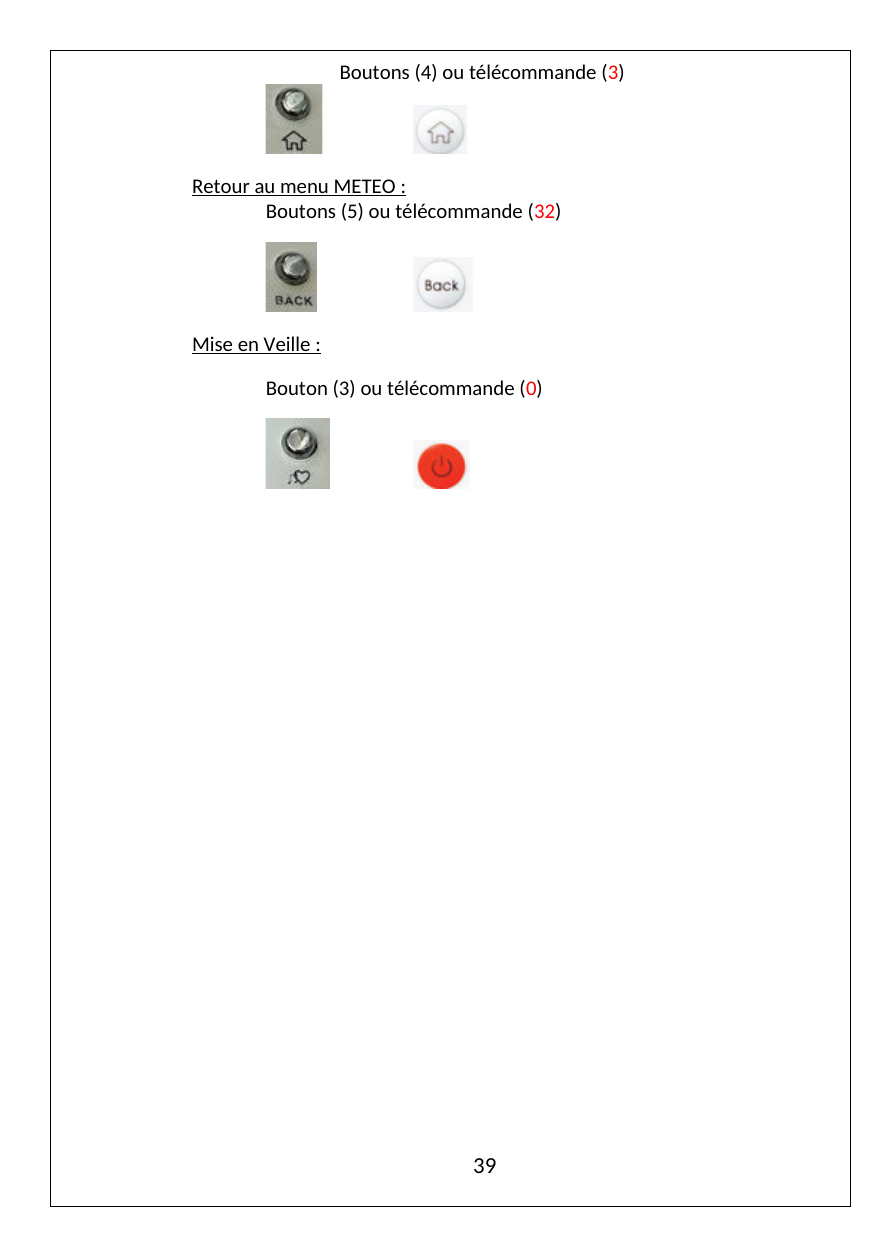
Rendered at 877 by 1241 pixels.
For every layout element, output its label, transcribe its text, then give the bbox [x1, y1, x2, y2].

text Retour au menu METEO : [118, 173, 850, 198]
text Boutons (4) ou télécommande (3) [118, 59, 850, 84]
text Boutons (5) ou télécommande (32) [118, 198, 850, 224]
text Bouton (3) ou télécommande (0) [192, 375, 850, 400]
text Mise en Veille : [192, 331, 850, 356]
